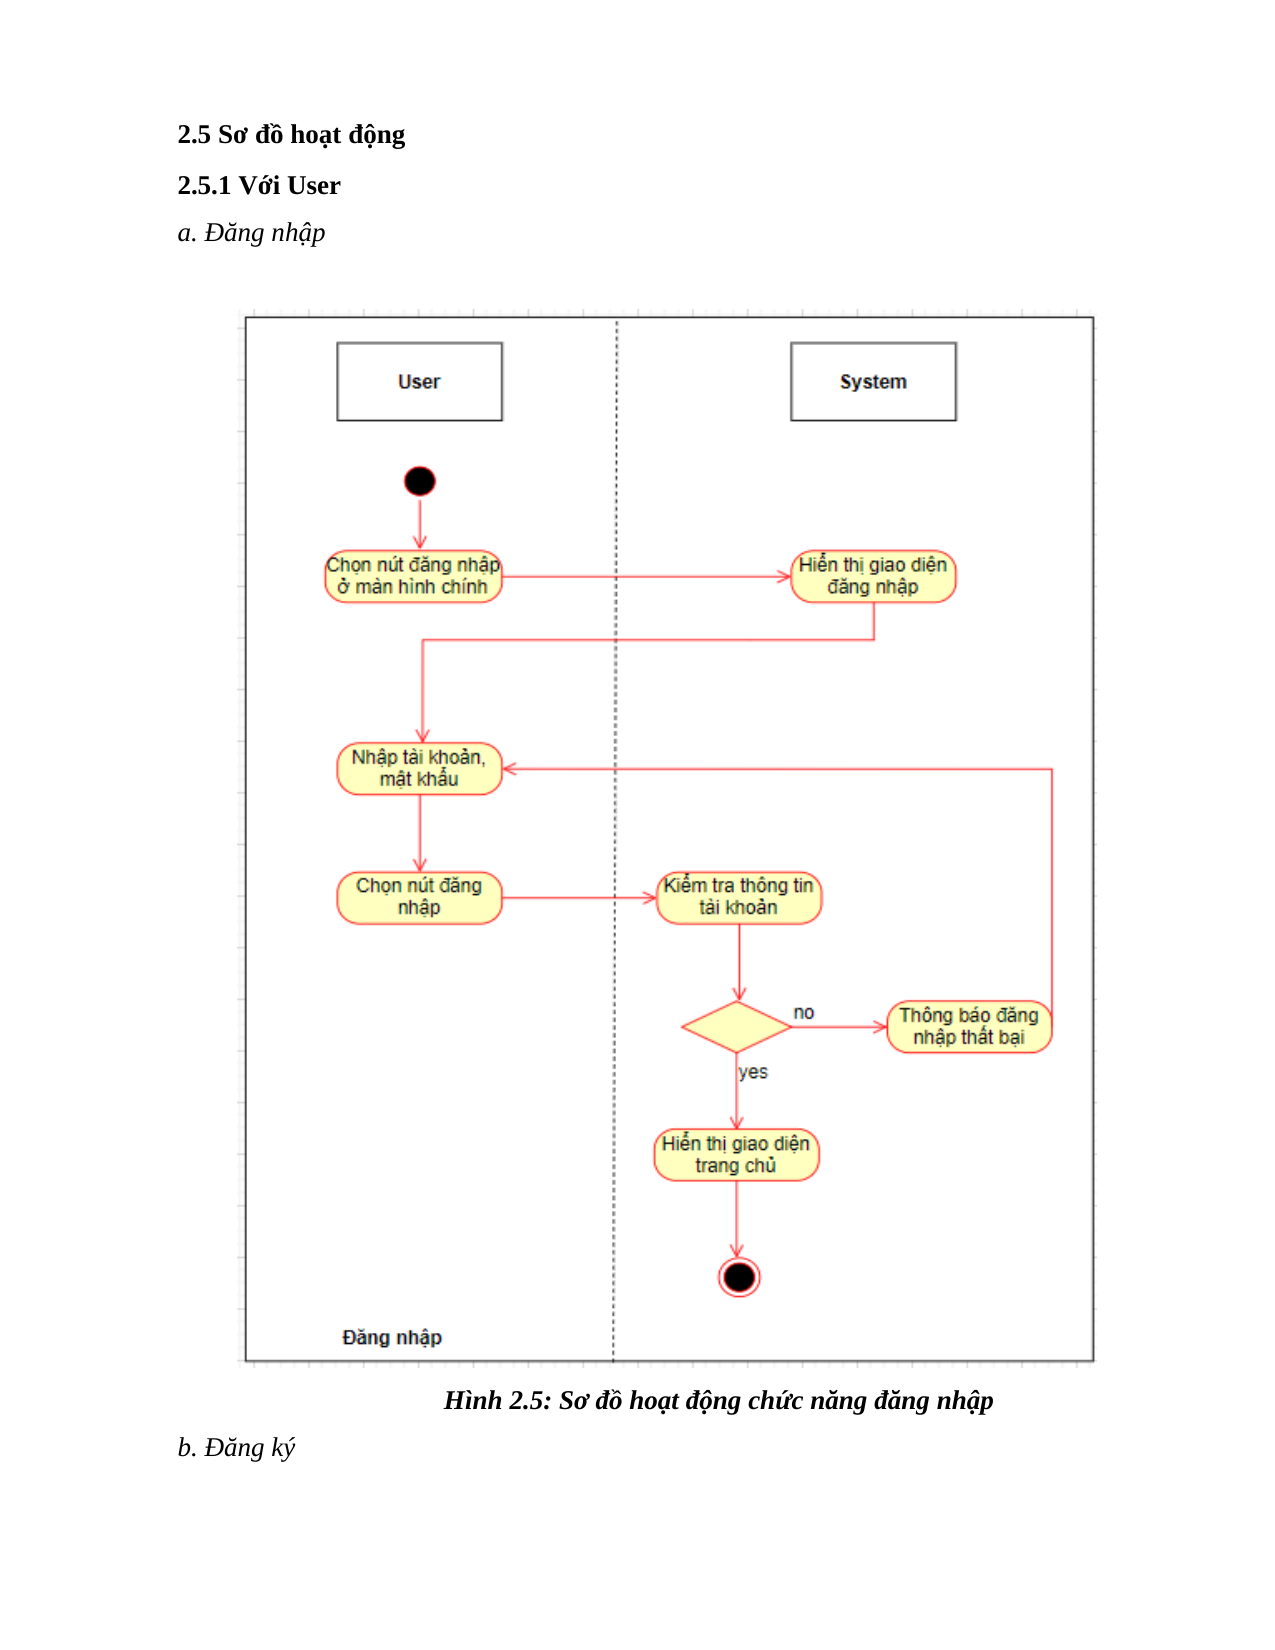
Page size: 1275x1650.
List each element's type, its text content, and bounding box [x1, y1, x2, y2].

picture [237, 309, 1098, 1368]
subtitle Sơ đồ hoạt động [177, 118, 1275, 149]
list Đăng nhập [177, 216, 1275, 247]
list Đăng ký [177, 1431, 1275, 1462]
subtitle Với User [177, 169, 1275, 200]
